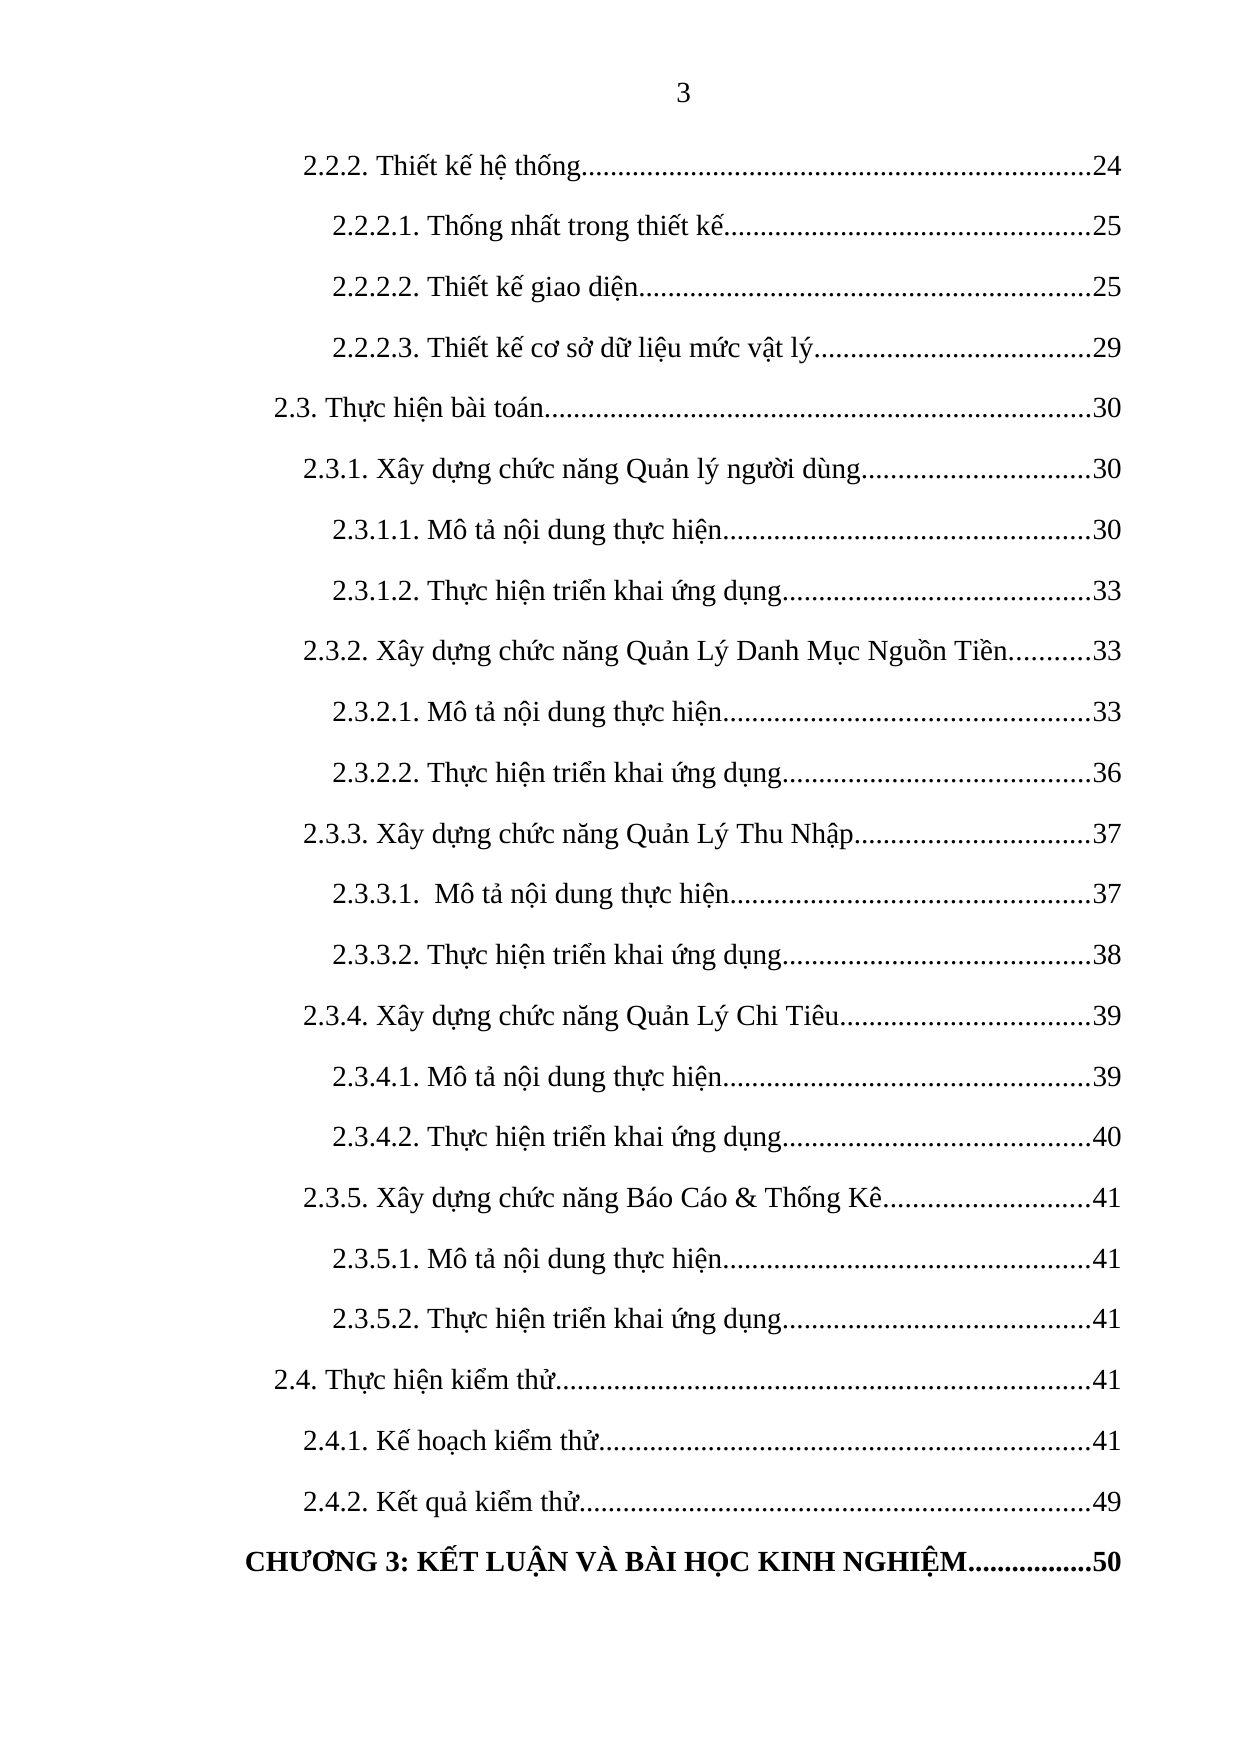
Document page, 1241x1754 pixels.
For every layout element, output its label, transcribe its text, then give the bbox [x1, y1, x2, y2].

text 2.2.2.3. Thiết kế cơ sở dữ liệu mức vật lý 29 [294, 330, 1122, 363]
text 2.4. Thực hiện kiểm thử 41 [236, 1362, 1122, 1396]
text 2.4.2. Kết quả kiểm thử 49 [265, 1484, 1122, 1517]
text 2.3.4.1. Mô tả nội dung thực hiện 39 [294, 1059, 1122, 1092]
text 2.3.3.1. Mô tả nội dung thực hiện 37 [294, 876, 1122, 910]
text 2.2.2. Thiết kế hệ thống 24 [265, 148, 1122, 181]
text 2.3. Thực hiện bài toán 30 [236, 391, 1122, 424]
text 2.3.4.2. Thực hiện triển khai ứng dụng 40 [294, 1119, 1122, 1153]
text 2.2.2.1. Thống nhất trong thiết kế 25 [294, 208, 1122, 242]
text 2.3.5.2. Thực hiện triển khai ứng dụng 41 [294, 1302, 1122, 1335]
text 2.3.2. Xây dựng chức năng Quản Lý Danh Mục Nguồn Tiền 33 [265, 633, 1122, 667]
text 2.3.1.2. Thực hiện triển khai ứng dụng 33 [294, 573, 1122, 606]
text 2.3.3.2. Thực hiện triển khai ứng dụng 38 [294, 937, 1122, 971]
text 2.3.5. Xây dựng chức năng Báo Cáo & Thống Kê 41 [265, 1180, 1122, 1214]
text 2.3.1.1. Mô tả nội dung thực hiện 30 [294, 512, 1122, 546]
text 2.3.4. Xây dựng chức năng Quản Lý Chi Tiêu 39 [265, 998, 1122, 1031]
text CHƯƠNG 3: KẾT LUẬN VÀ BÀI HỌC KINH NGHIỆM 50 [207, 1544, 1122, 1578]
text 2.3.2.2. Thực hiện triển khai ứng dụng 36 [294, 755, 1122, 788]
text 2.3.1. Xây dựng chức năng Quản lý người dùng 30 [265, 451, 1122, 485]
text 2.3.3. Xây dựng chức năng Quản Lý Thu Nhập 37 [265, 816, 1122, 849]
text 2.2.2.2. Thiết kế giao diện 25 [294, 269, 1122, 303]
text 2.3.5.1. Mô tả nội dung thực hiện 41 [294, 1241, 1122, 1274]
text 2.3.2.1. Mô tả nội dung thực hiện 33 [294, 694, 1122, 728]
text 2.4.1. Kế hoạch kiểm thử 41 [265, 1423, 1122, 1457]
